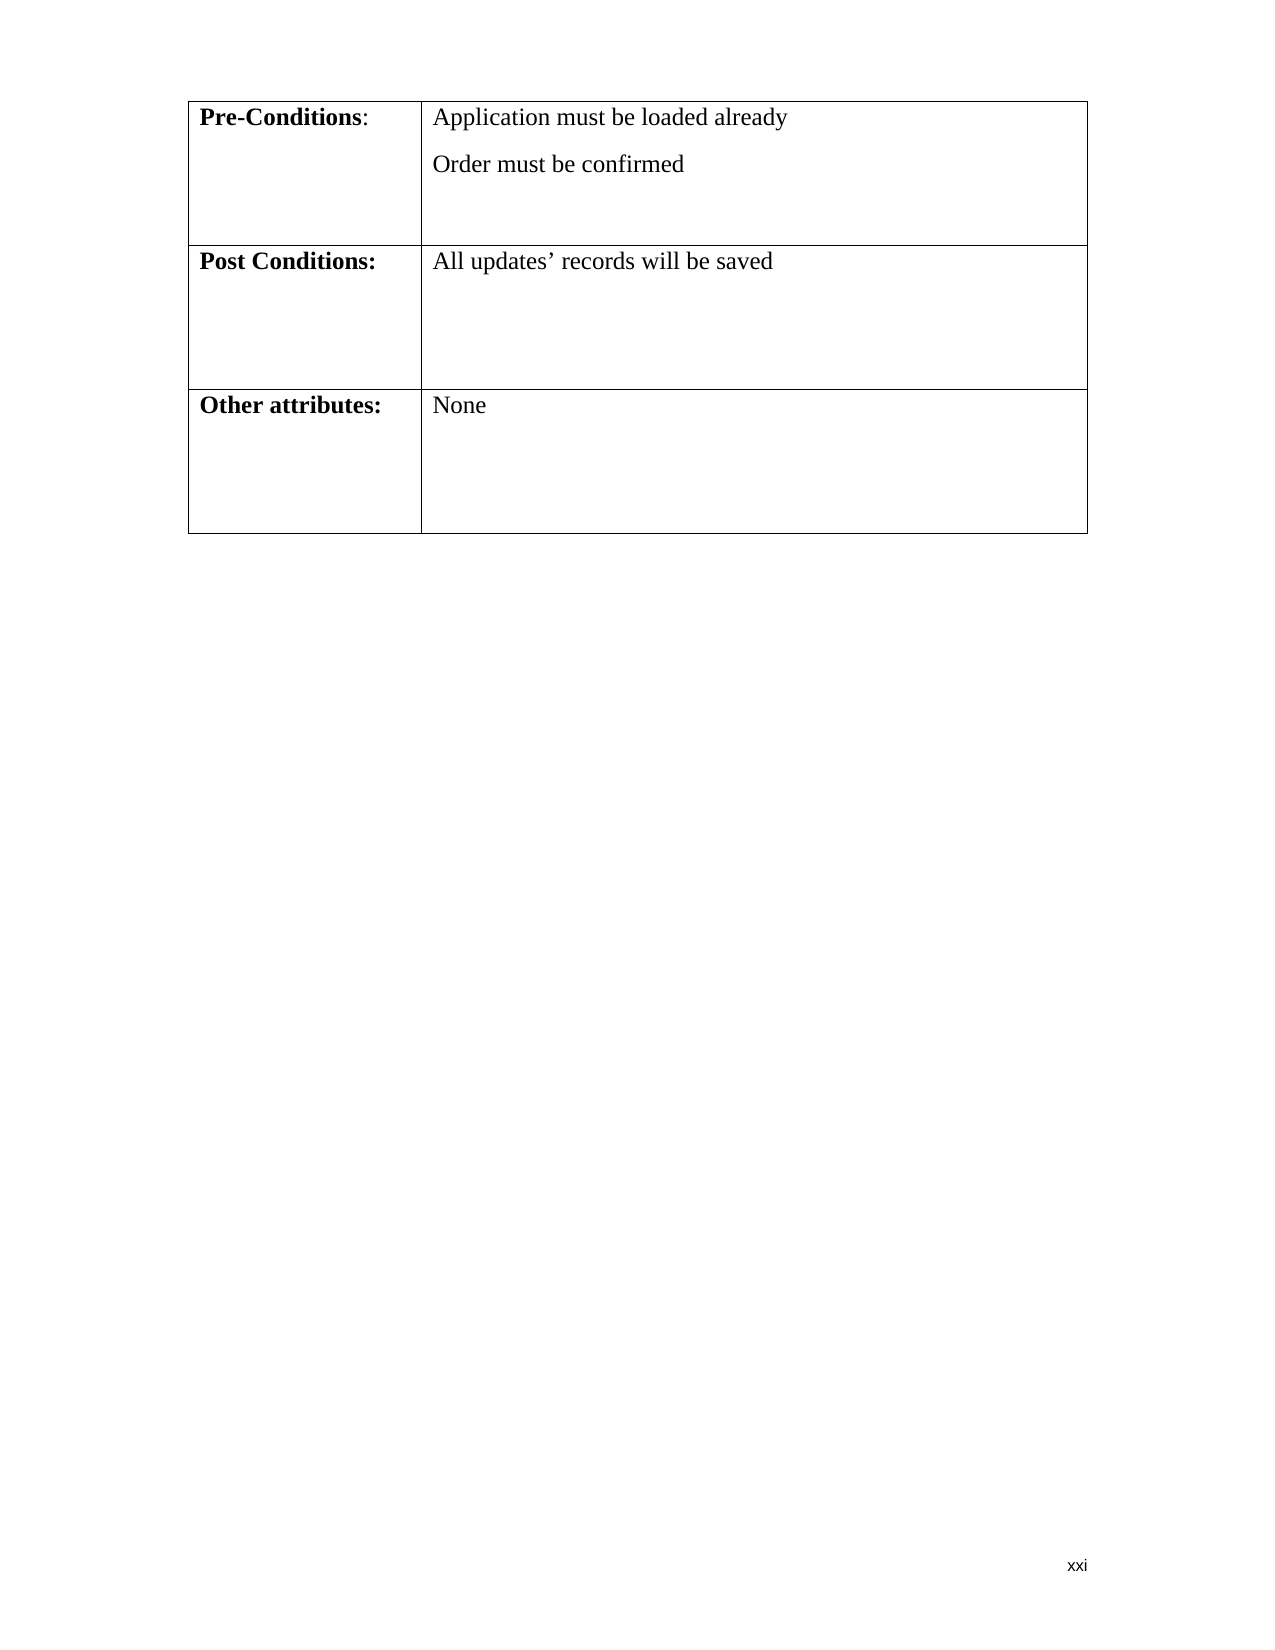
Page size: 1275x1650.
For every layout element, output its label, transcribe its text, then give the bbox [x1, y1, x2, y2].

table_cell Post Conditions: [189, 246, 421, 389]
table_cell None [422, 390, 1087, 533]
table_cell Pre-Conditions: [189, 102, 421, 245]
table_cell Other attributes: [189, 390, 421, 533]
table_cell All updates’ records will be saved [422, 246, 1087, 389]
table_cell Application must be loaded already Order must be confirmed [422, 102, 1087, 245]
